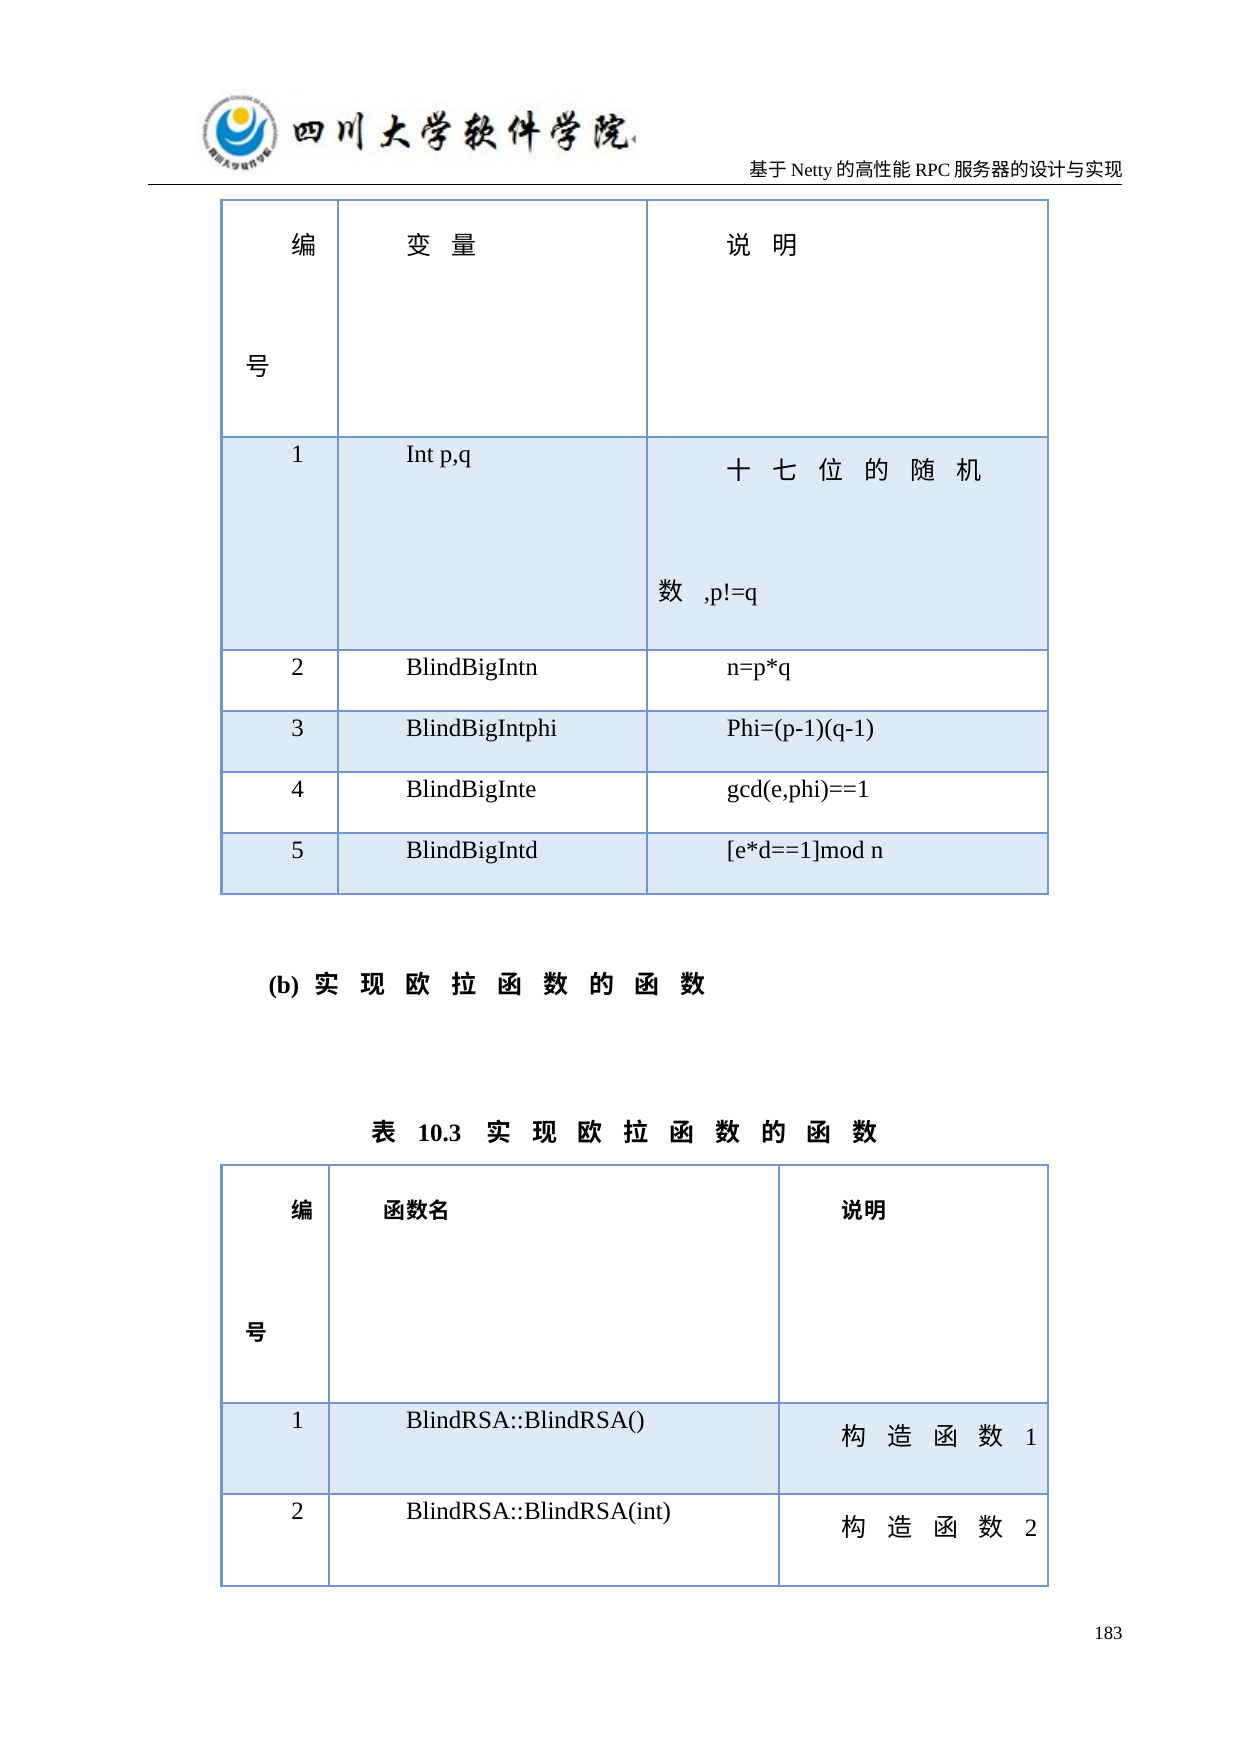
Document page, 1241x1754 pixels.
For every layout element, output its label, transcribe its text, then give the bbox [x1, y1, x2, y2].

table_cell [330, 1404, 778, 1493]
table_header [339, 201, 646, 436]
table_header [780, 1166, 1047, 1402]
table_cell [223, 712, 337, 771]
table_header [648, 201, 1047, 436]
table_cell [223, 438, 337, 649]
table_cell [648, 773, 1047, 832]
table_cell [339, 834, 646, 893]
picture [197, 88, 639, 177]
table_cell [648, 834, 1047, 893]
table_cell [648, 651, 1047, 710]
text 表10.3 实现欧拉函数的函数 [154, 1101, 1116, 1161]
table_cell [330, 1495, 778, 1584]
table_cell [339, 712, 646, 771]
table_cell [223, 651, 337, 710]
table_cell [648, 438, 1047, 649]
text (b)实现欧拉函数的函数 [222, 952, 1116, 1013]
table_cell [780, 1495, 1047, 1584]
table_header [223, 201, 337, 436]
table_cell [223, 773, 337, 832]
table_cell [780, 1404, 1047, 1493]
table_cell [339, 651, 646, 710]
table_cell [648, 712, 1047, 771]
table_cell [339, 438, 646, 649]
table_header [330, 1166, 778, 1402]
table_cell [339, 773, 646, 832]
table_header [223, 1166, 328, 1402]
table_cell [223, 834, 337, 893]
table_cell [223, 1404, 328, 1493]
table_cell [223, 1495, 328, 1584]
